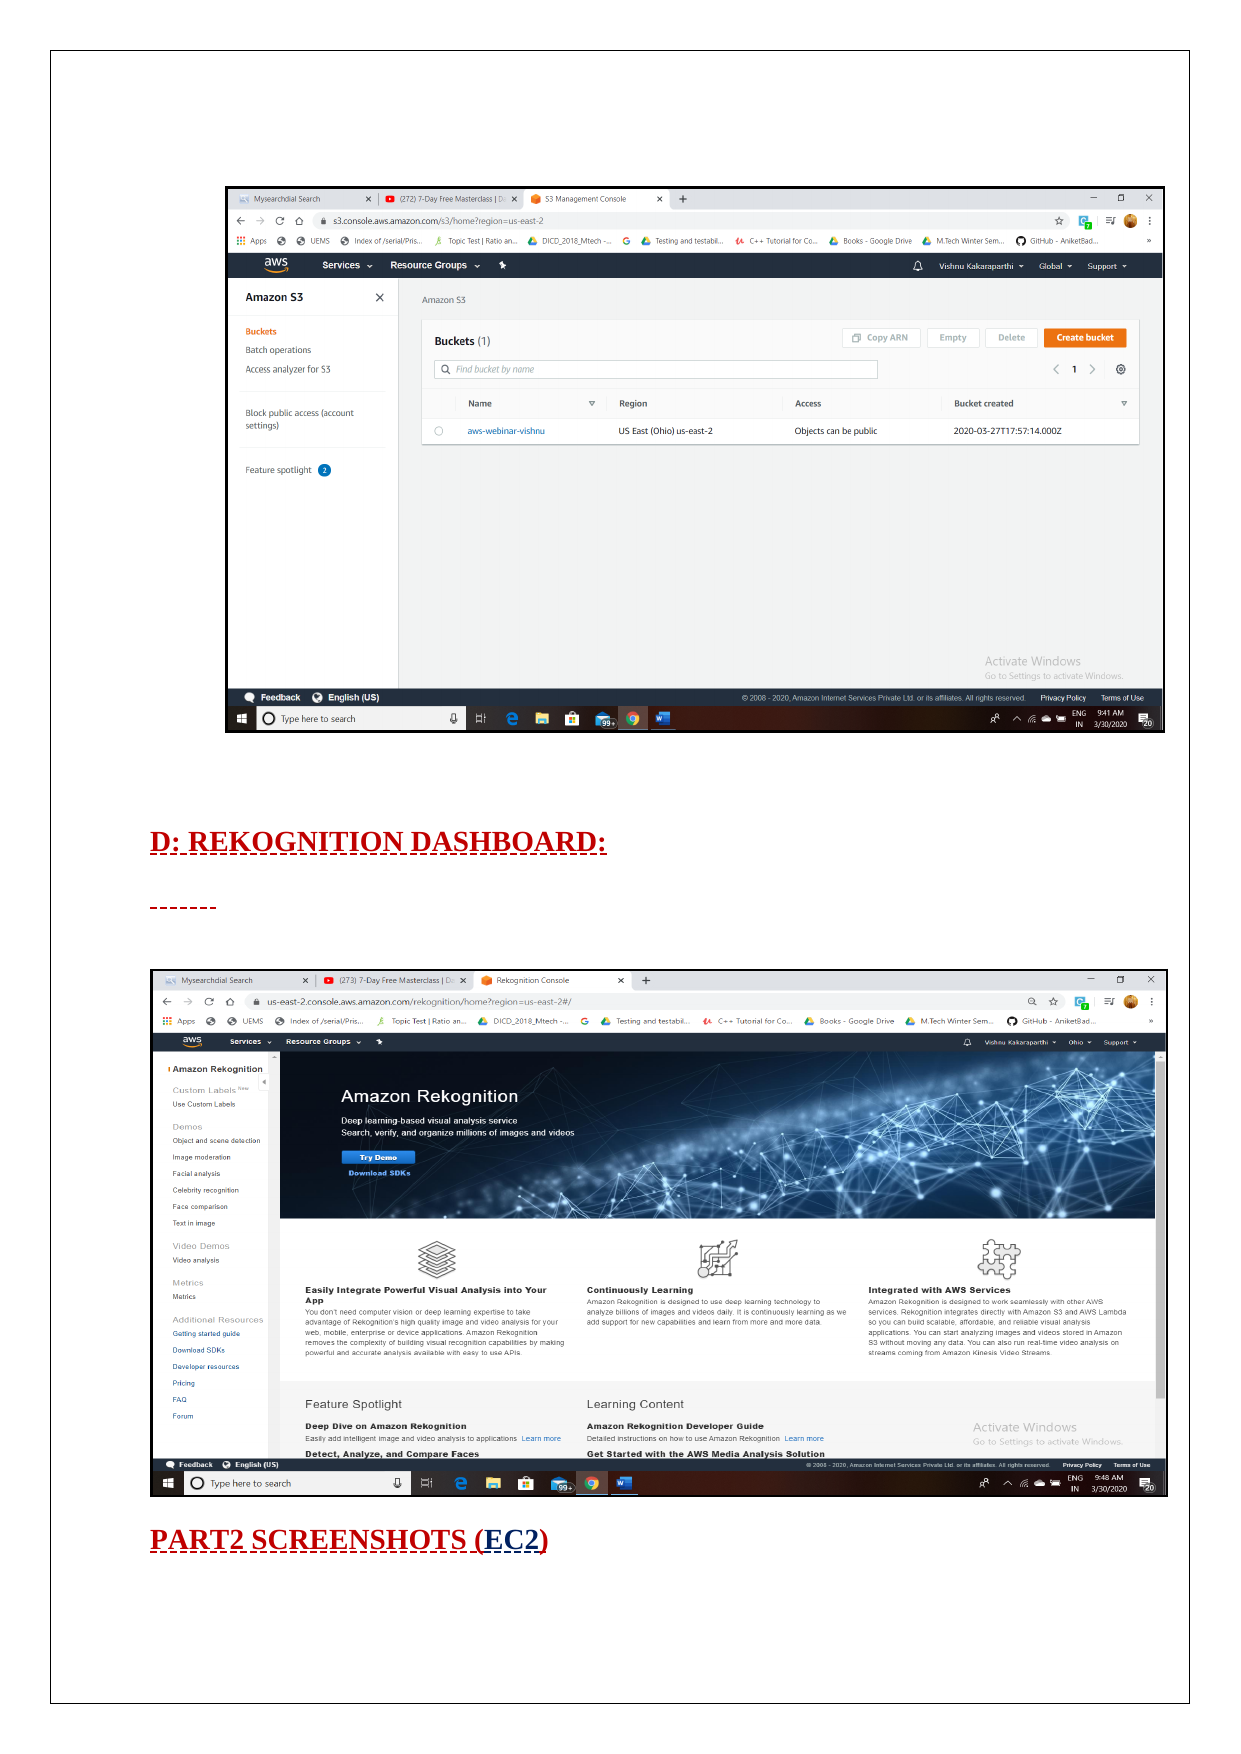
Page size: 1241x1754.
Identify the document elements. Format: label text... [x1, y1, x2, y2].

picture [228, 189, 1163, 730]
picture [153, 971, 1166, 1495]
text PART2 SCREENSHOTS (EC2) [150, 1522, 1090, 1556]
text D: REKOGNITION DASHBOARD: [150, 824, 1090, 857]
